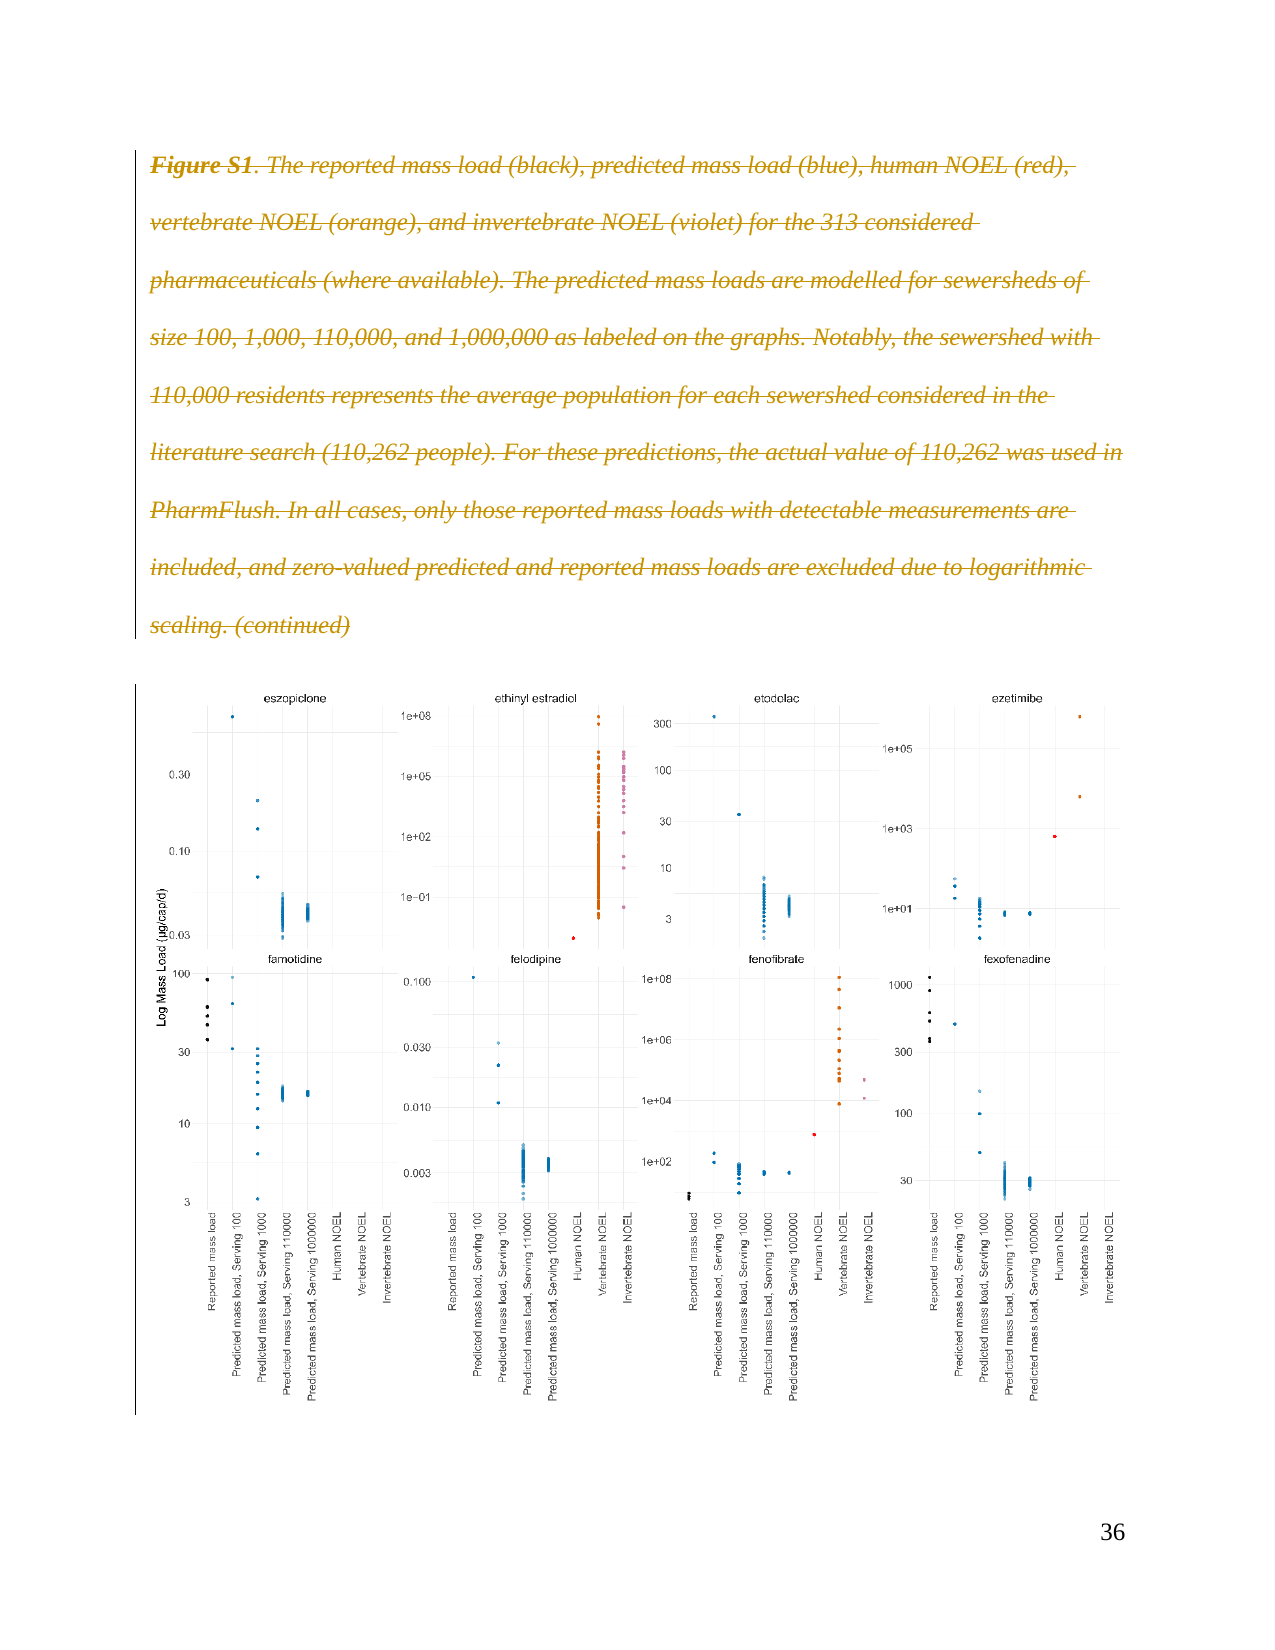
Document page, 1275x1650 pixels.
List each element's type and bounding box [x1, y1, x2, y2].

picture [150, 684, 1125, 1416]
